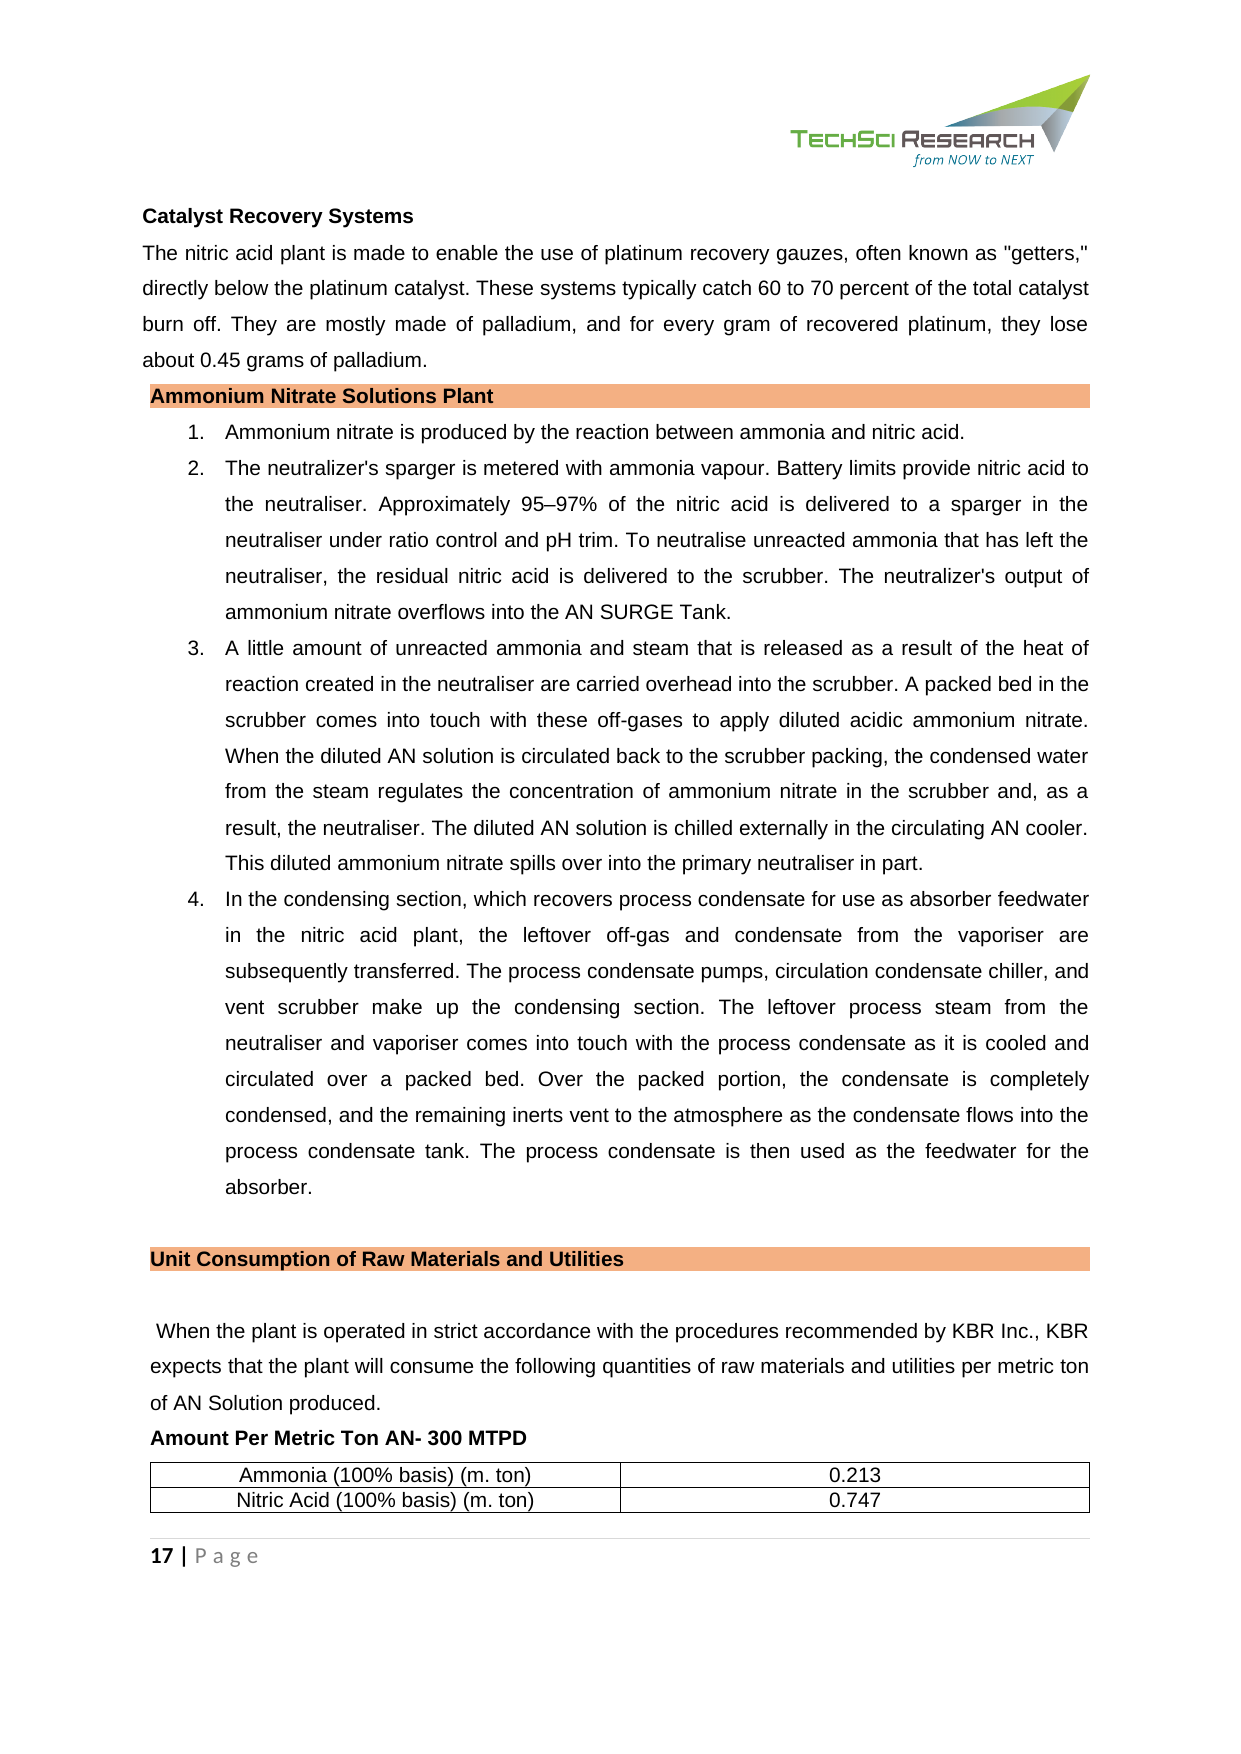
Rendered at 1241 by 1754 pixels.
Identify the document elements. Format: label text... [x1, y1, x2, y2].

table_cell 0.747 [621, 1488, 1089, 1512]
text Amount Per Metric Ton AN- 300 MTPD [150, 1426, 1090, 1450]
list In the condensing section, which recovers process condensate for use as absorber feedwater in the nitric acid plant, the leftover off-gas and condensate from the vaporiser are subsequently transferred. The process condensate pumps, circulation condensate chiller, and vent scrubber make up the condensing section. The leftover process steam from the neutraliser and vaporiser comes into touch with the process condensate as it is cooled and circulated over a packed bed. Over the packed portion, the condensate is completely condensed, and the remaining inerts vent to the atmosphere as the condensate flows into the process condensate tank. The process condensate is then used as the feedwater for the absorber. [187, 887, 1090, 1199]
table_cell Nitric Acid (100% basis) (m. ton) [151, 1488, 620, 1512]
text The nitric acid plant is made to enable the use of platinum recovery gauzes, often known as "getters," directly below the platinum catalyst. These systems typically catch 60 to 70 percent of the total catalyst burn off. They are mostly made of palladium, and for every gram of recovered platinum, they lose about 0.45 grams of palladium. [142, 240, 1090, 372]
list The neutralizer's sparger is metered with ammonia vapour. Battery limits provide nitric acid to the neutraliser. Approximately 95–97% of the nitric acid is delivered to a sparger in the neutraliser under ratio control and pH trim. To neutralise unreacted ammonia that has left the neutraliser, the residual nitric acid is delivered to the scrubber. The neutralizer's output of ammonium nitrate overflows into the AN SURGE Tank. [187, 456, 1090, 624]
table_header Ammonia (100% basis) (m. ton) [151, 1463, 620, 1487]
text When the plant is operated in strict accordance with the procedures recommended by KBR Inc., KBR expects that the plant will consume the following quantities of raw materials and utilities per metric ton of AN Solution produced. [150, 1318, 1090, 1414]
text Catalyst Recovery Systems [142, 204, 1090, 228]
text Ammonium Nitrate Solutions Plant [150, 384, 1090, 408]
list A little amount of unreacted ammonia and steam that is released as a result of the heat of reaction created in the neutraliser are carried overhead into the scrubber. A packed bed in the scrubber comes into touch with these off-gases to apply diluted acidic ammonium nitrate. When the diluted AN solution is circulated back to the scrubber packing, the condensed water from the steam regulates the concentration of ammonium nitrate in the scrubber and, as a result, the neutraliser. The diluted AN solution is chilled externally in the circulating AN cooler. This diluted ammonium nitrate spills over into the primary neutraliser in part. [187, 636, 1090, 875]
table_header 0.213 [621, 1463, 1089, 1487]
list Ammonium nitrate is produced by the reaction between ammonia and nitric acid. [187, 420, 1090, 444]
text Unit Consumption of Raw Materials and Utilities [150, 1247, 1090, 1271]
picture [788, 73, 1091, 169]
